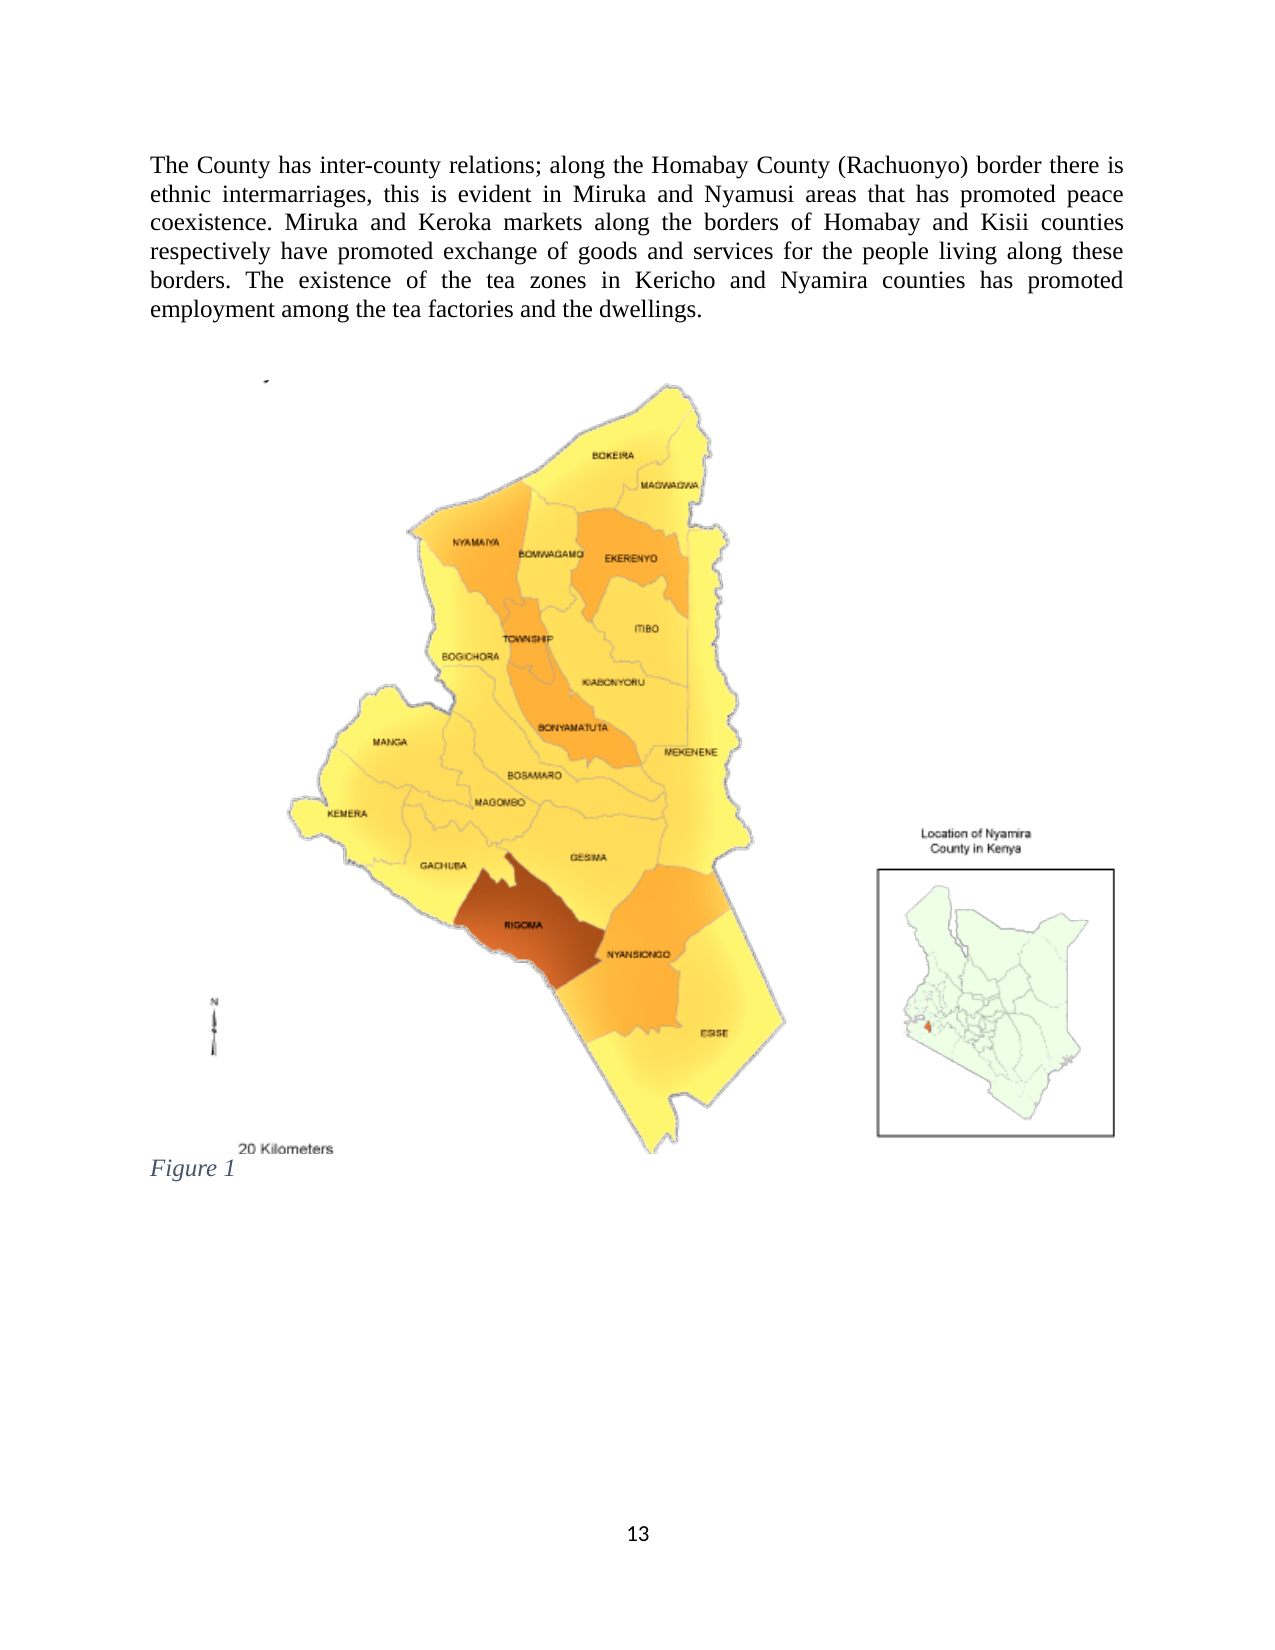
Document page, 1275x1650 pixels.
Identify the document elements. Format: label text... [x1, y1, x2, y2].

text The County has inter-county relations; along the Homabay County (Rachuonyo) border there is ethnic intermarriages, this is evident in Miruka and Nyamusi areas that has promoted peace coexistence. Miruka and Keroka markets along the borders of Homabay and Kisii counties respectively have promoted exchange of goods and services for the people living along these borders. The existence of the tea zones in Kericho and Nyamira counties has promoted employment among the tea factories and the dwellings. [150, 150, 1125, 322]
text Figure 1 [150, 1153, 1125, 1182]
picture [150, 380, 1124, 1154]
